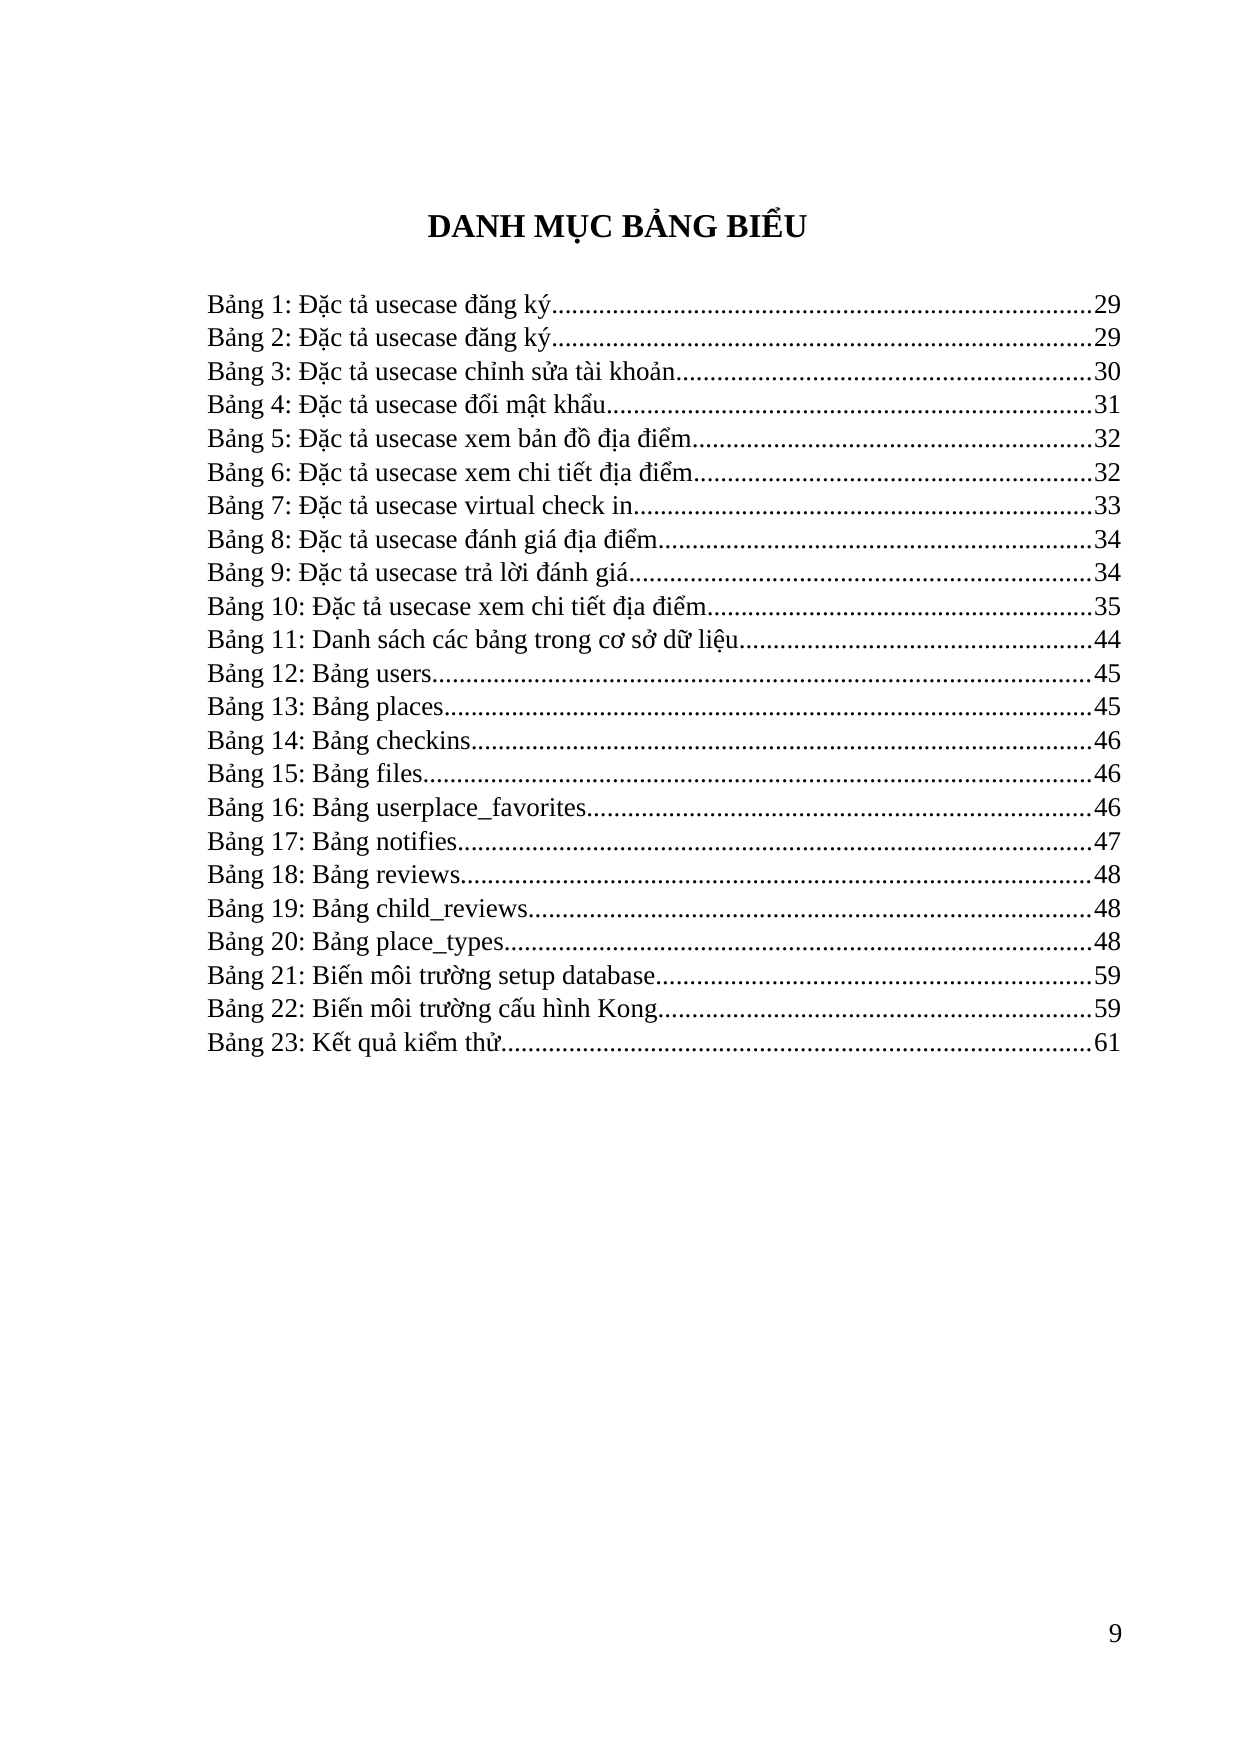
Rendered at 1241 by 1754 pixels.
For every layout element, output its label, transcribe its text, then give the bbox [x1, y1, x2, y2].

text Bảng 8: Đặc tả usecase đánh giá địa điểm 34 [207, 523, 1122, 554]
text Bảng 12: Bảng users 45 [207, 657, 1122, 688]
text Bảng 17: Bảng notifies 47 [207, 824, 1122, 856]
text Bảng 4: Đặc tả usecase đổi mật khẩu 31 [207, 388, 1122, 420]
text Bảng 15: Bảng files 46 [207, 757, 1122, 789]
text Bảng 20: Bảng place_types 48 [207, 925, 1122, 956]
text Bảng 1: Đặc tả usecase đăng ký 29 [207, 288, 1122, 319]
text Bảng 11: Danh sách các bảng trong cơ sở dữ liệu 44 [207, 623, 1122, 654]
text Bảng 23: Kết quả kiểm thử 61 [207, 1026, 1122, 1057]
text Bảng 16: Bảng userplace_favorites 46 [207, 791, 1122, 822]
text Bảng 22: Biến môi trường cấu hình Kong 59 [207, 992, 1122, 1023]
text Bảng 21: Biến môi trường setup database 59 [207, 959, 1122, 990]
text Bảng 14: Bảng checkins 46 [207, 724, 1122, 755]
text Bảng 3: Đặc tả usecase chỉnh sửa tài khoản 30 [207, 355, 1122, 386]
text Bảng 9: Đặc tả usecase trả lời đánh giá 34 [207, 556, 1122, 587]
text Bảng 2: Đặc tả usecase đăng ký 29 [207, 321, 1122, 353]
text Bảng 13: Bảng places 45 [207, 690, 1122, 722]
text Bảng 18: Bảng reviews 48 [207, 858, 1122, 889]
text Bảng 10: Đặc tả usecase xem chi tiết địa điểm 35 [207, 590, 1122, 621]
text Bảng 19: Bảng child_reviews 48 [207, 892, 1122, 923]
subtitle DANH MỤC BẢNG BIỂU [113, 207, 1122, 245]
text Bảng 6: Đặc tả usecase xem chi tiết địa điểm 32 [207, 456, 1122, 487]
text Bảng 5: Đặc tả usecase xem bản đồ địa điểm 32 [207, 422, 1122, 453]
text Bảng 7: Đặc tả usecase virtual check in 33 [207, 489, 1122, 520]
